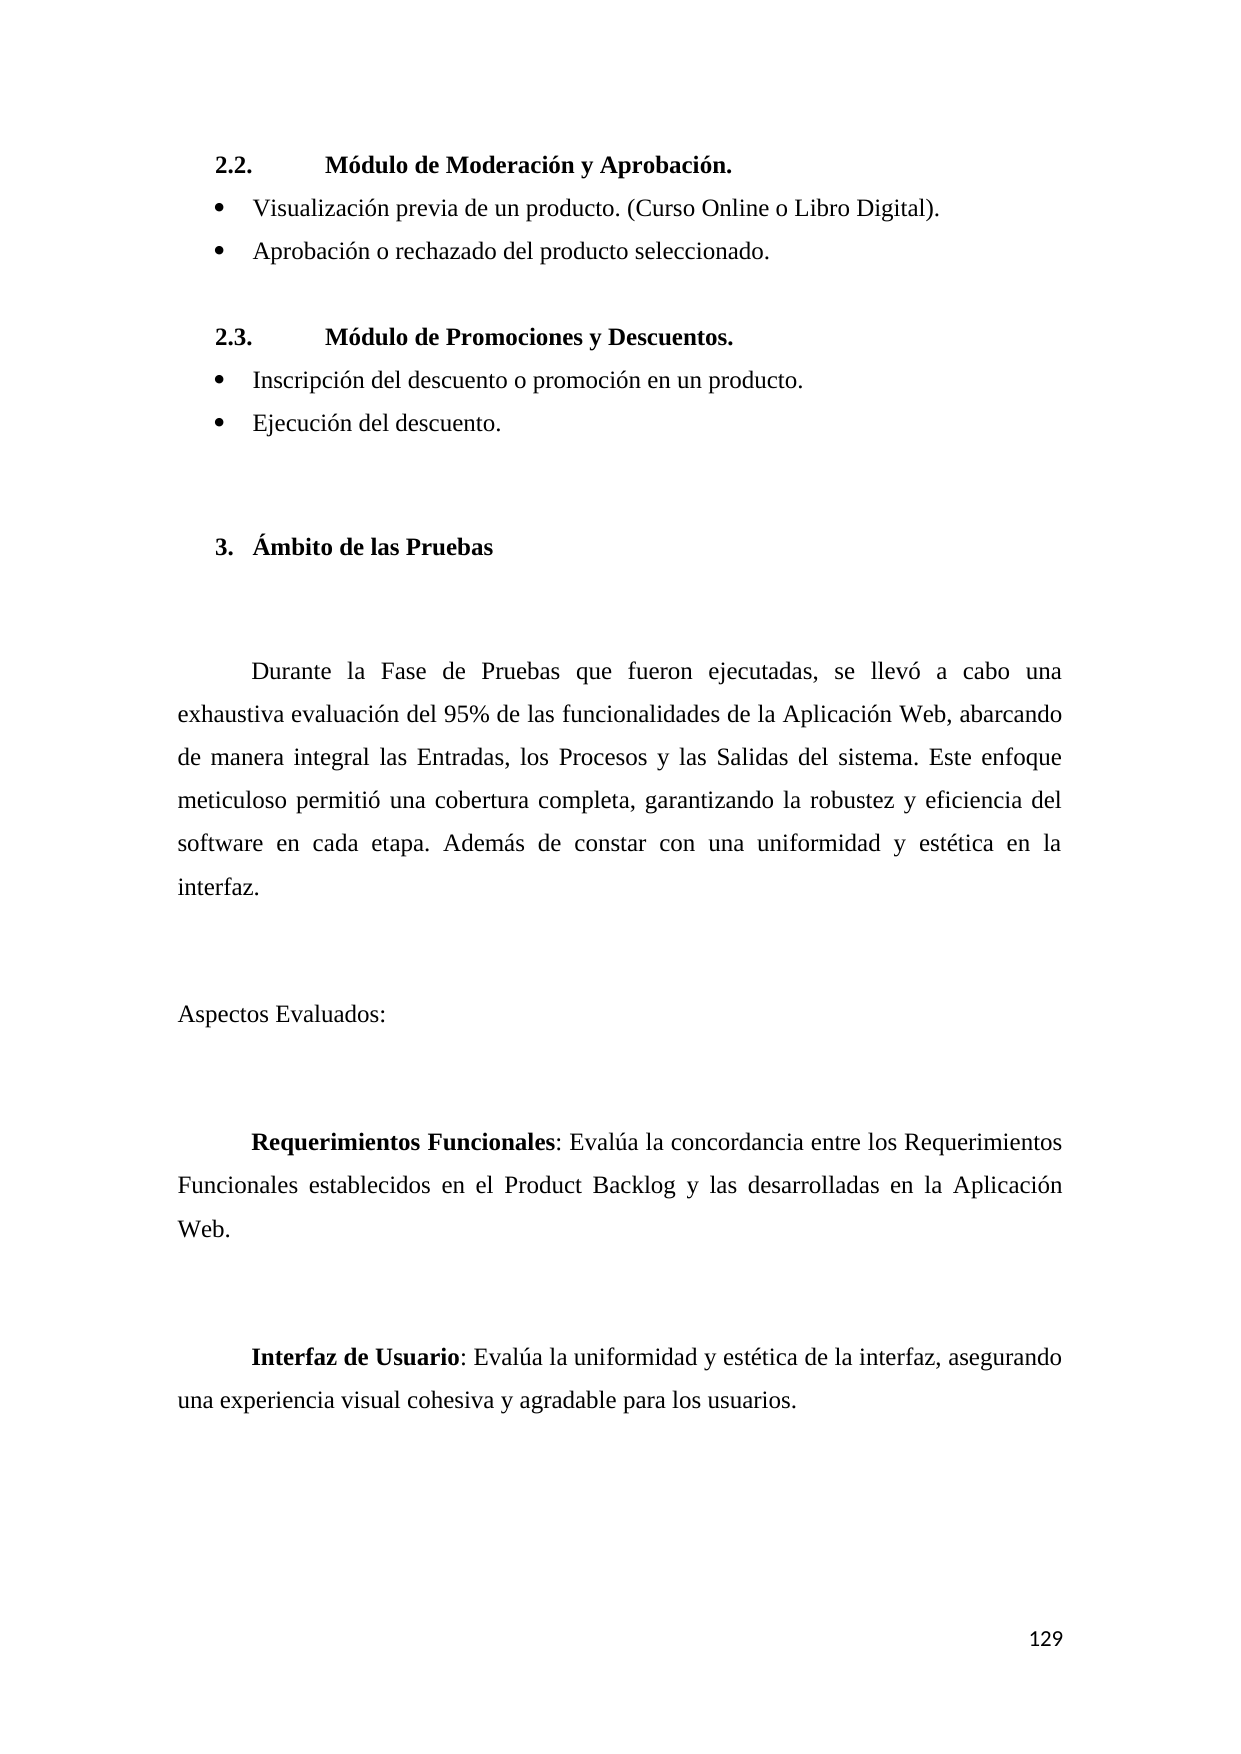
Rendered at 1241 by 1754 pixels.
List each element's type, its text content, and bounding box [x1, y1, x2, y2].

list Inscripción del descuento o promoción en un producto. [215, 365, 1063, 394]
list Visualización previa de un producto. (Curso Online o Libro Digital). [215, 193, 1063, 222]
text Interfaz de Usuario: Evalúa la uniformidad y estética de la interfaz, asegurando una experiencia visual cohesiva y agradable para los usuarios. [177, 1342, 1063, 1413]
list Aprobación o rechazado del producto seleccionado. [215, 236, 1063, 265]
text Durante la Fase de Pruebas que fueron ejecutadas, se llevó a cabo una exhaustiva evaluación del 95% de las funcionalidades de la Aplicación Web, abarcando de manera integral las Entradas, los Procesos y las Salidas del sistema. Este enfoque meticuloso permitió una cobertura completa, garantizando la robustez y eficiencia del software en cada etapa. Además de constar con una uniformidad y estética en la interfaz. [177, 656, 1063, 900]
text Requerimientos Funcionales: Evalúa la concordancia entre los Requerimientos Funcionales establecidos en el Product Backlog y las desarrolladas en la Aplicación Web. [177, 1127, 1063, 1242]
list Ámbito de las Pruebas [215, 532, 1063, 561]
list Módulo de Promociones y Descuentos. [215, 322, 1063, 351]
list Ejecución del descuento. [215, 408, 1063, 437]
text Aspectos Evaluados: [177, 999, 1063, 1028]
list Módulo de Moderación y Aprobación. [215, 150, 1063, 178]
